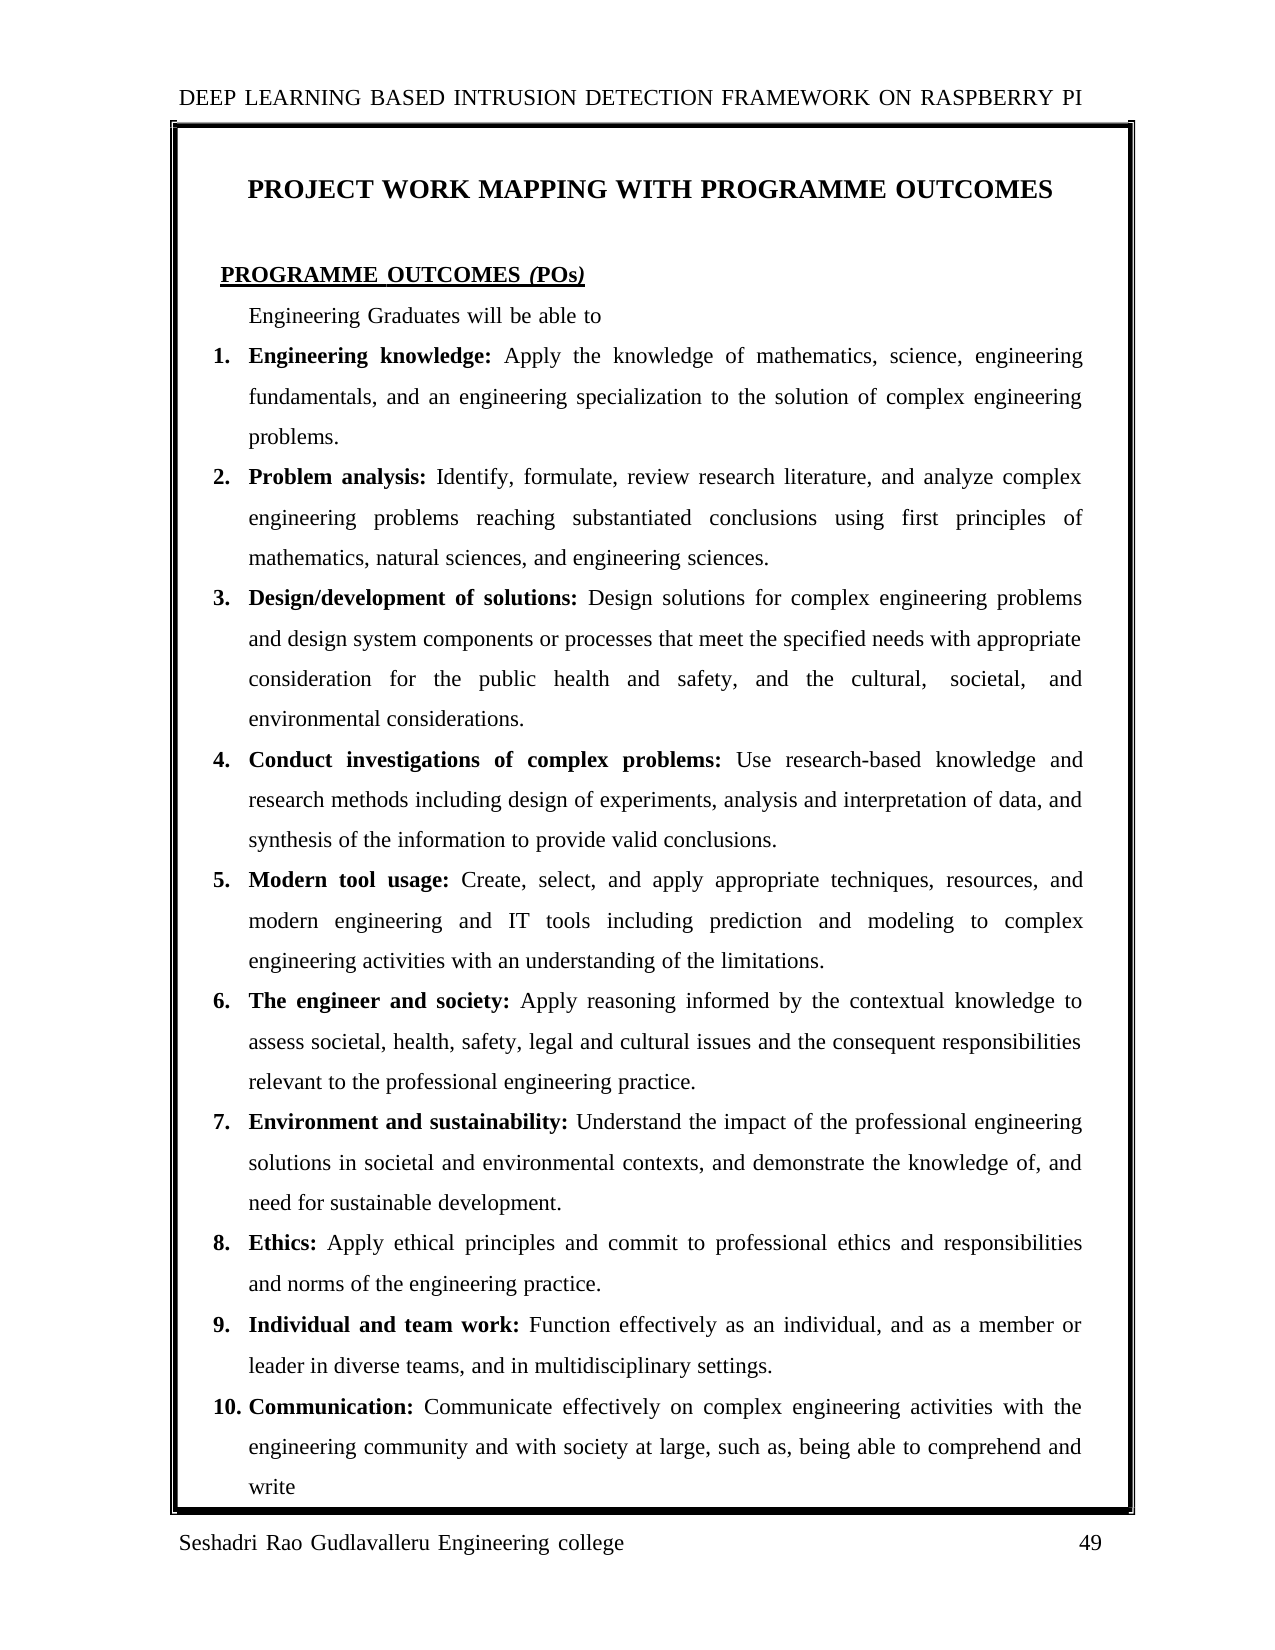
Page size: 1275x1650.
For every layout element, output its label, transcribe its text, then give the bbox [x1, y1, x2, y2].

list Modern tool usage: Create, select, and apply appropriate techniques, resources, and modern engineering and IT tools including prediction and modeling to complex engineering activities with an understanding of the limitations. [213, 867, 1083, 973]
picture [177, 1507, 1129, 1515]
list Environment and sustainability: Understand the impact of the professional engineering solutions in societal and environmental contexts, and demonstrate the knowledge of, and need for sustainable development. [213, 1108, 1083, 1215]
list Ethics: Apply ethical principles and commit to professional ethics and responsibilities and norms of the engineering practice. [213, 1229, 1083, 1297]
text Engineering Graduates will be able to [248, 302, 1119, 328]
list Design/development of solutions: Design solutions for complex engineering problems and design system components or processes that meet the specified needs with appropriate consideration for the public health and safety, and the cultural, societal, and environmental considerations. [213, 584, 1083, 732]
text PROGRAMME OUTCOMES (POs) [220, 261, 1119, 288]
list Conduct investigations of complex problems: Use research-based knowledge and research methods including design of experiments, analysis and interpretation of data, and synthesis of the information to provide valid conclusions. [213, 746, 1083, 853]
picture [177, 120, 1129, 128]
list Individual and team work: Function effectively as an individual, and as a member or leader in diverse teams, and in multidisciplinary settings. [213, 1311, 1083, 1378]
subtitle PROJECT WORK MAPPING WITH PROGRAMME OUTCOMES [247, 173, 1119, 205]
list Problem analysis: Identify, formulate, review research literature, and analyze complex engineering problems reaching substantiated conclusions using first principles of mathematics, natural sciences, and engineering sciences. [213, 463, 1083, 570]
list The engineer and society: Apply reasoning informed by the contextual knowledge to assess societal, health, safety, legal and cultural issues and the consequent responsibilities relevant to the professional engineering practice. [213, 987, 1083, 1094]
list Engineering knowledge: Apply the knowledge of mathematics, science, engineering fundamentals, and an engineering specialization to the solution of complex engineering problems. [213, 342, 1083, 449]
list Communication: Communicate effectively on complex engineering activities with the engineering community and with society at large, such as, being able to comprehend and write [213, 1393, 1083, 1500]
